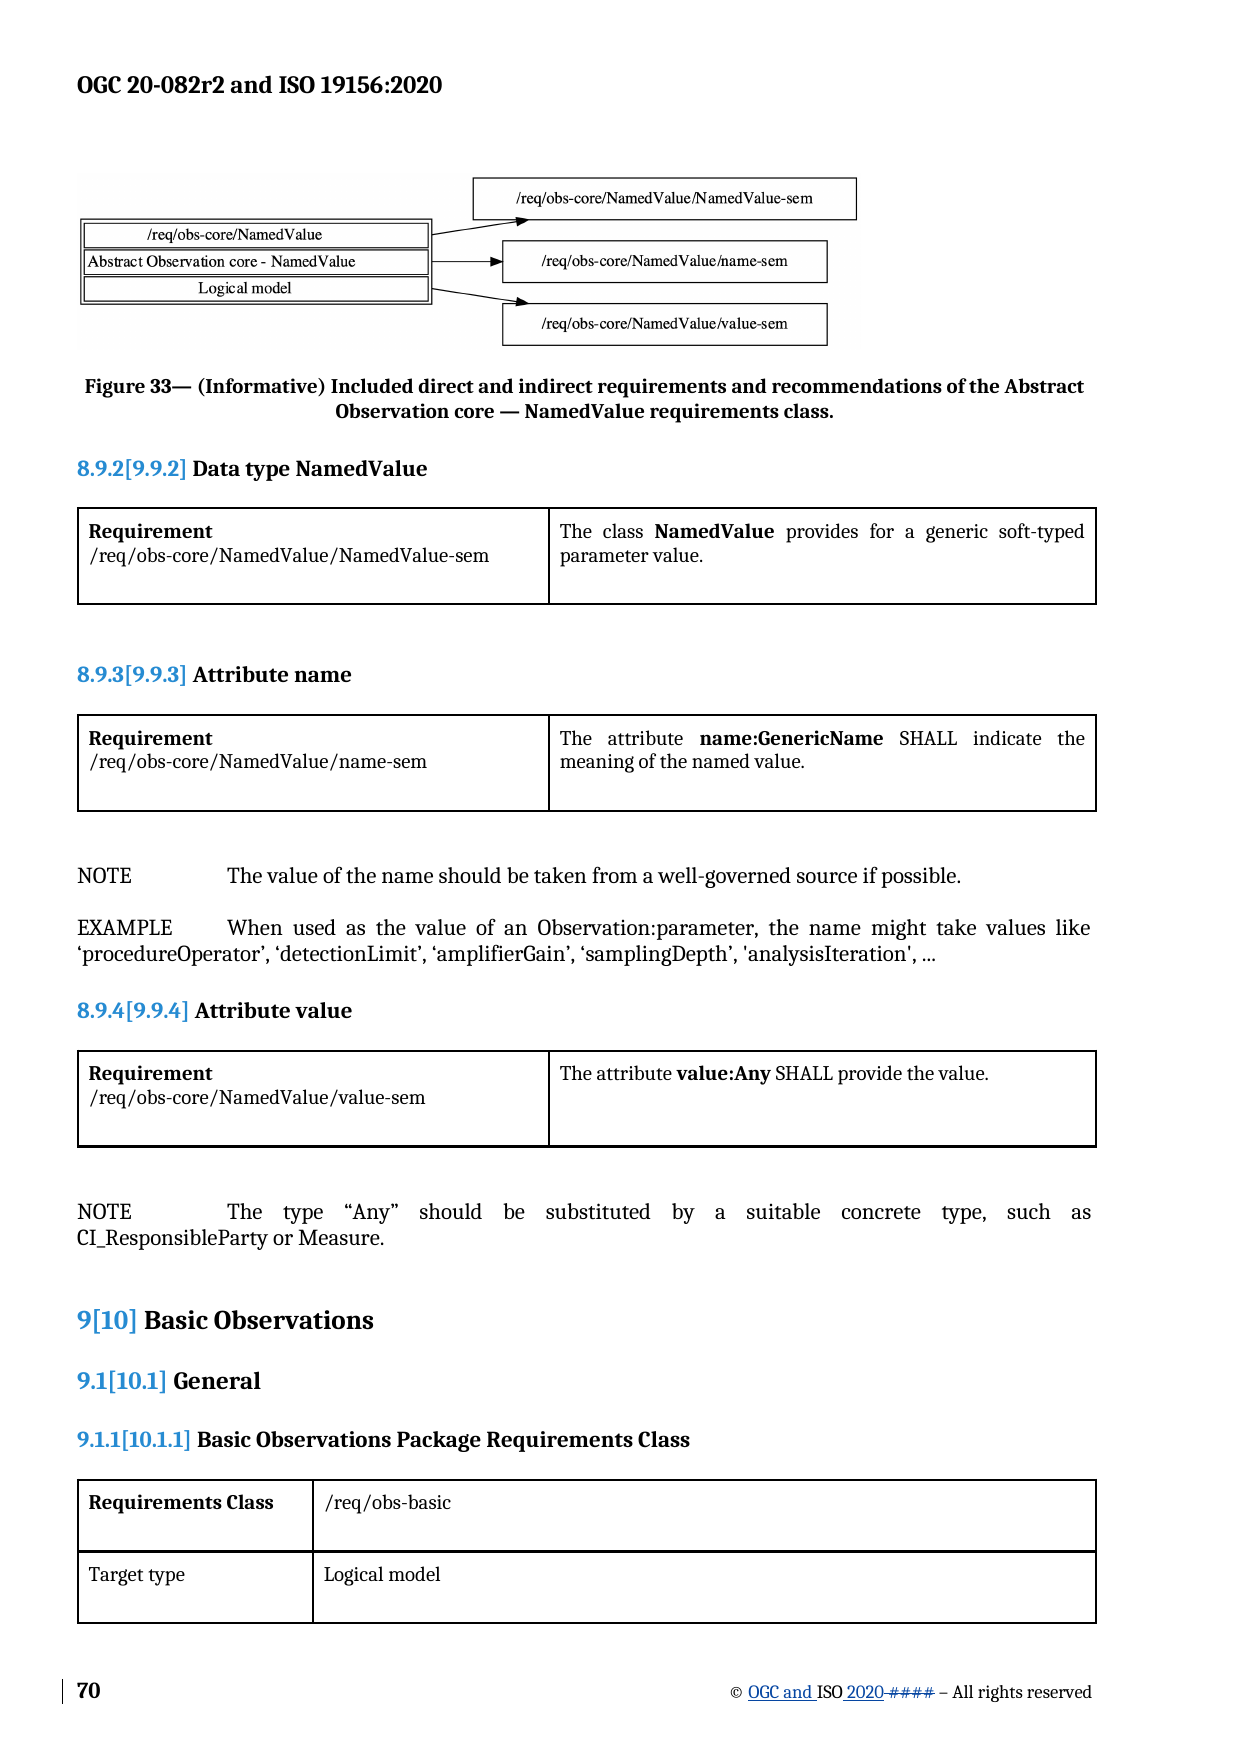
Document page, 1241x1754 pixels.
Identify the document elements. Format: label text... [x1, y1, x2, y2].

table_header Requirement /req/obs-core/NamedValue/name-sem [79, 716, 548, 809]
text NOTE The type “Any” should be substituted by a suitable concrete type, such as CI_ResponsibleParty or Measure. [77, 1199, 1092, 1252]
subtitle Attribute value [77, 998, 1092, 1024]
table_cell Logical model [314, 1553, 1095, 1622]
table_header The attribute name:GenericName SHALL indicate the meaning of the named value. [550, 716, 1095, 809]
text EXAMPLE When used as the value of an Observation:parameter, the name might take values like ‘procedureOperator’, ‘detectionLimit’, ‘amplifierGain’, ‘samplingDepth’, 'analysisIteration', ... [77, 914, 1092, 967]
subtitle General [77, 1367, 1092, 1396]
table_header Requirement /req/obs-core/NamedValue/NamedValue-sem [79, 509, 548, 603]
table_header /req/obs-basic [314, 1481, 1095, 1550]
text NOTE The value of the name should be taken from a well-governed source if possible. [77, 863, 1092, 889]
table_header The class NamedValue provides for a generic soft-typed parameter value. [550, 509, 1095, 603]
subtitle Basic Observations [77, 1305, 1092, 1336]
table_header Requirement /req/obs-core/NamedValue/value-sem [79, 1052, 548, 1145]
subtitle Data type NamedValue [77, 455, 1092, 482]
picture [76, 173, 861, 350]
subtitle Basic Observations Package Requirements Class [77, 1427, 1092, 1453]
subtitle Attribute name [77, 662, 1092, 689]
table_cell Target type [79, 1553, 312, 1622]
table_header The attribute value:Any SHALL provide the value. [550, 1052, 1095, 1145]
text Figure — (Informative) Included direct and indirect requirements and recommendations of the Abstract Observation core — NamedValue requirements class. [77, 374, 1092, 424]
table_header Requirements Class [79, 1481, 312, 1550]
